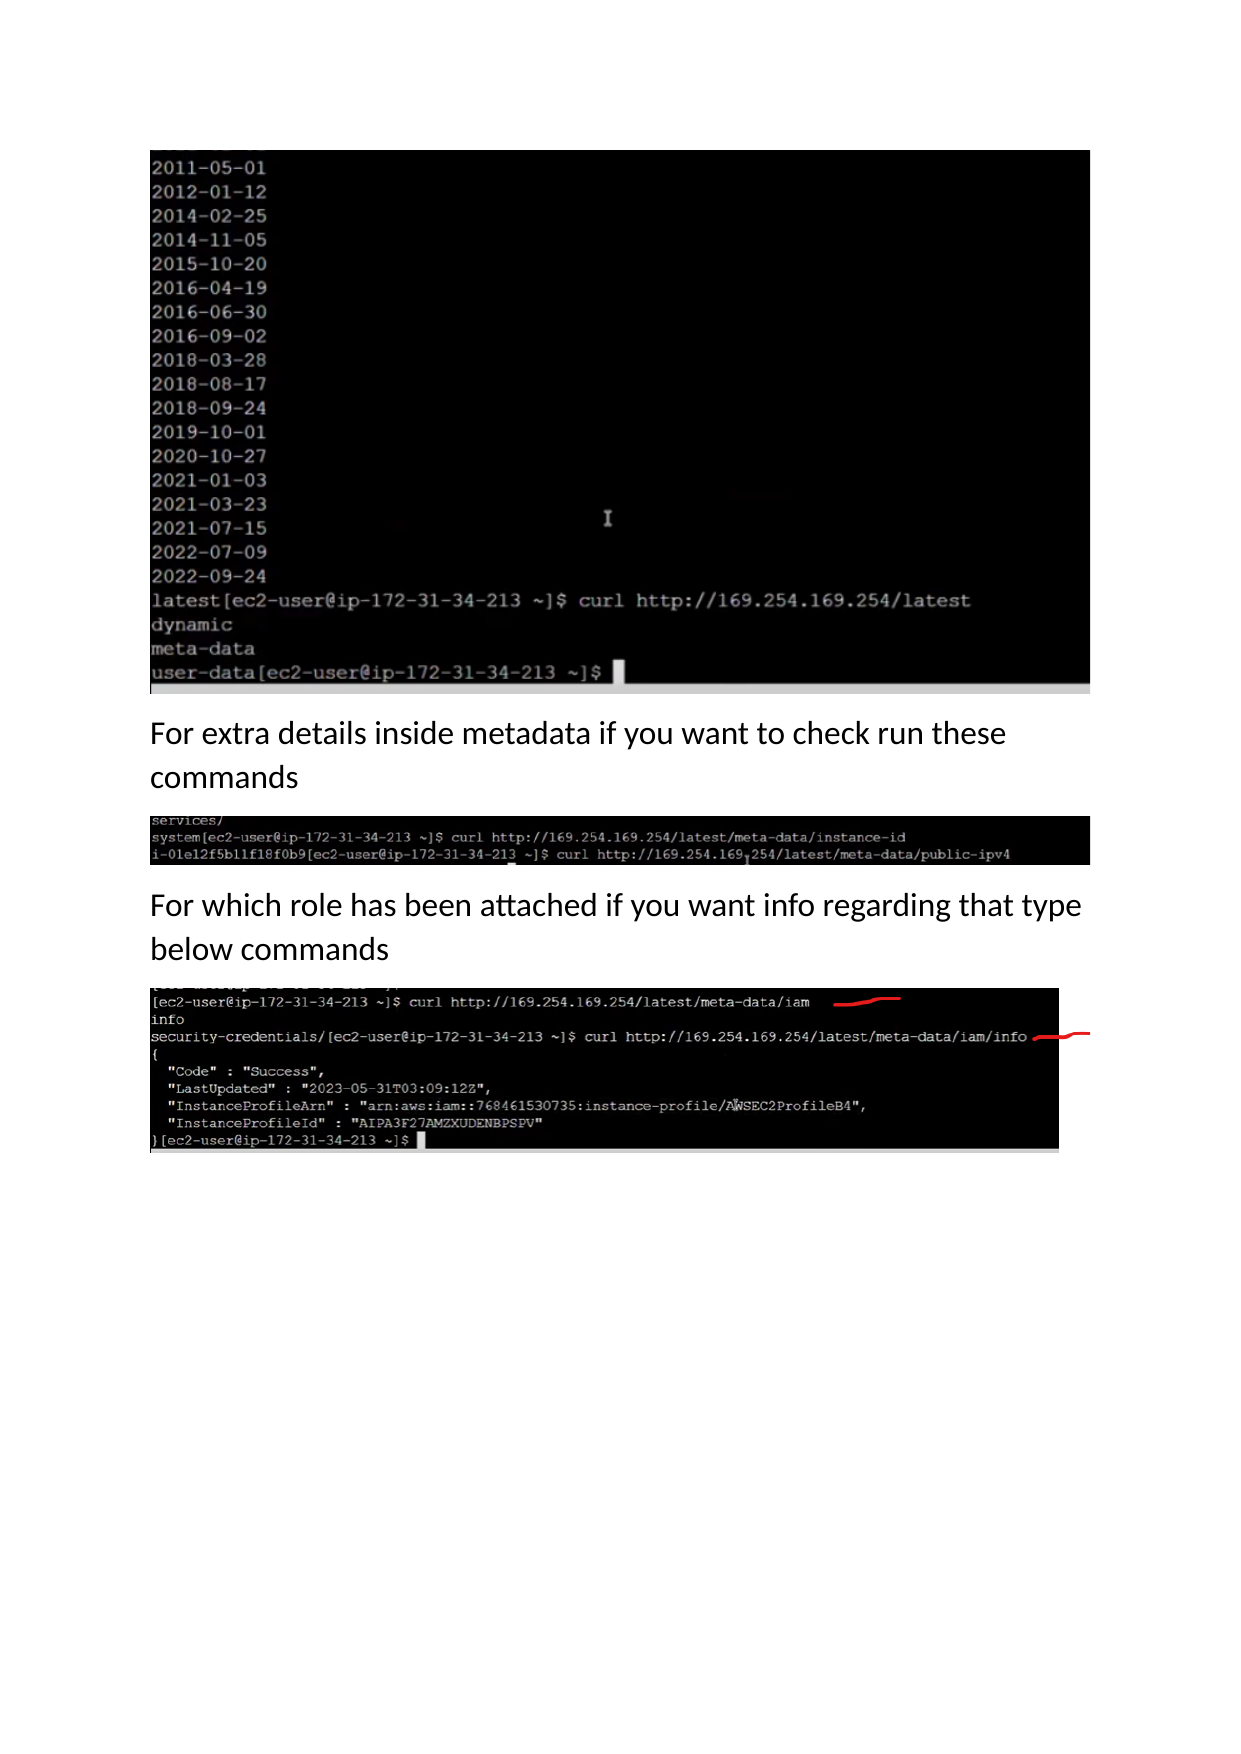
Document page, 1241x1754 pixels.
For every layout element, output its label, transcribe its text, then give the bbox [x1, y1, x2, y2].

text For extra details inside metadata if you want to check run these commands [150, 712, 1090, 797]
picture [150, 988, 1091, 1153]
picture [150, 816, 1091, 865]
text For which role has been attached if you want info regarding that type below commands [150, 884, 1090, 968]
picture [150, 150, 1091, 694]
